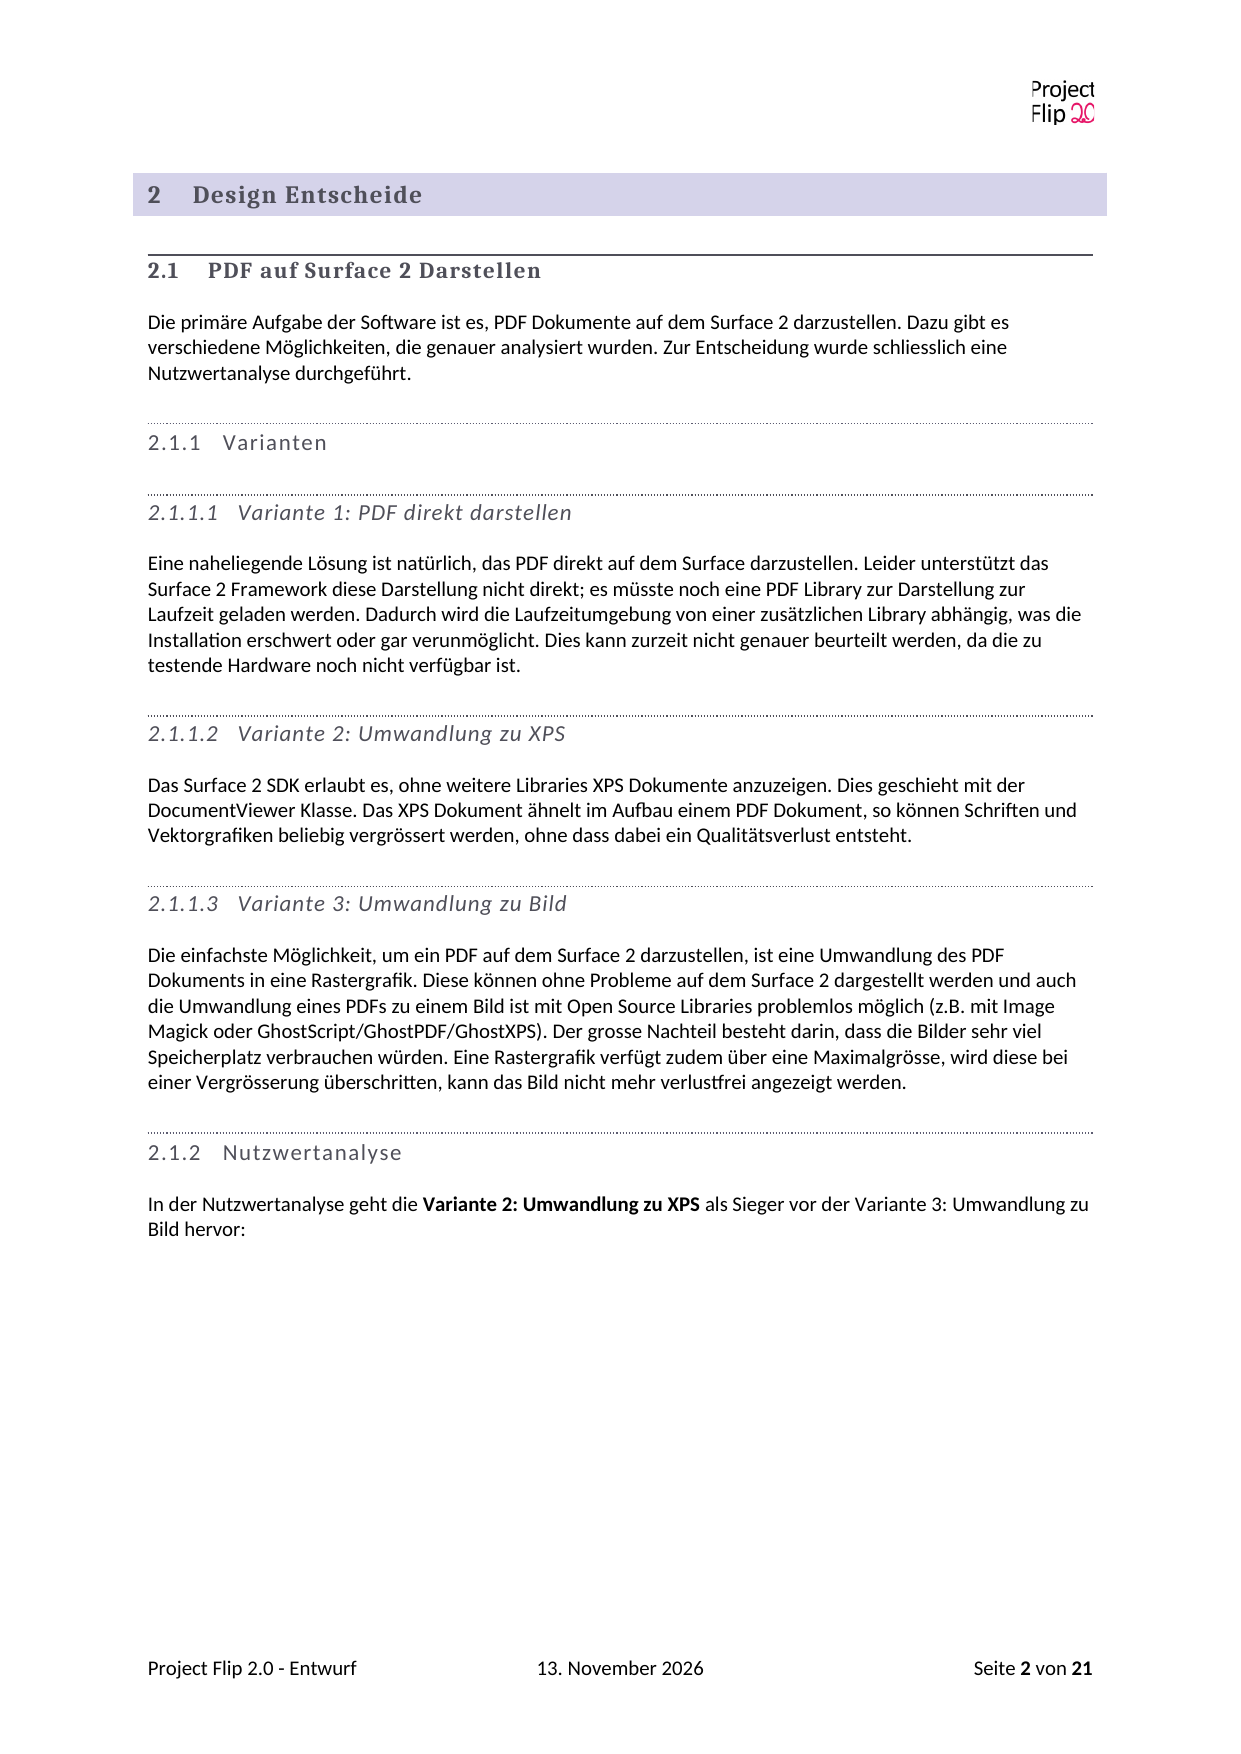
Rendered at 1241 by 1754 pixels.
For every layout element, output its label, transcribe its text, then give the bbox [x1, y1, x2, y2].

subtitle Variante 1: PDF direkt darstellen [148, 494, 1093, 526]
text Eine naheliegende Lösung ist natürlich, das PDF direkt auf dem Surface darzustellen. Leider unterstützt das Surface 2 Framework diese Darstellung nicht direkt; es müsste noch eine PDF Library zur Darstellung zur Laufzeit geladen werden. Dadurch wird die Laufzeitumgebung von einer zusätzlichen Library abhängig, was die Installation erschwert oder gar verunmöglicht. Dies kann zurzeit nicht genauer beurteilt werden, da die zu testende Hardware noch nicht verfügbar ist. [148, 551, 1093, 678]
text In der Nutzwertanalyse geht die Variante 2: Umwandlung zu XPS als Sieger vor der Variante 3: Umwandlung zu Bild hervor: [148, 1191, 1093, 1242]
subtitle Variante 3: Umwandlung zu Bild [148, 886, 1093, 917]
subtitle Variante 2: Umwandlung zu XPS [148, 715, 1093, 747]
text Die primäre Aufgabe der Software ist es, PDF Dokumente auf dem Surface 2 darzustellen. Dazu gibt es verschiedene Möglichkeiten, die genauer analysiert wurden. Zur Entscheidung wurde schliesslich eine Nutzwertanalyse durchgeführt. [148, 309, 1093, 385]
picture [1081, 79, 1097, 124]
text Die einfachste Möglichkeit, um ein PDF auf dem Surface 2 darzustellen, ist eine Umwandlung des PDF Dokuments in eine Rastergrafik. Diese können ohne Probleme auf dem Surface 2 dargestellt werden und auch die Umwandlung eines PDFs zu einem Bild ist mit Open Source Libraries problemlos möglich (z.B. mit Image Magick oder GhostScript/GhostPDF/GhostXPS). Der grosse Nachteil besteht darin, dass die Bilder sehr viel Speicherplatz verbrauchen würden. Eine Rastergrafik verfügt zudem über eine Maximalgrösse, wird diese bei einer Vergrösserung überschritten, kann das Bild nicht mehr verlustfrei angezeigt werden. [148, 942, 1093, 1095]
subtitle Design Entscheide [139, 179, 1101, 210]
subtitle Varianten [148, 423, 1093, 456]
text Das Surface 2 SDK erlaubt es, ohne weitere Libraries XPS Dokumente anzuzeigen. Dies geschieht mit der DocumentViewer Klasse. Das XPS Dokument ähnelt im Aufbau einem PDF Dokument, so können Schriften und Vektorgrafiken beliebig vergrössert werden, ohne dass dabei ein Qualitätsverlust entsteht. [148, 772, 1093, 848]
subtitle PDF auf Surface 2 Darstellen [148, 256, 1093, 284]
subtitle Nutzwertanalyse [148, 1132, 1093, 1166]
